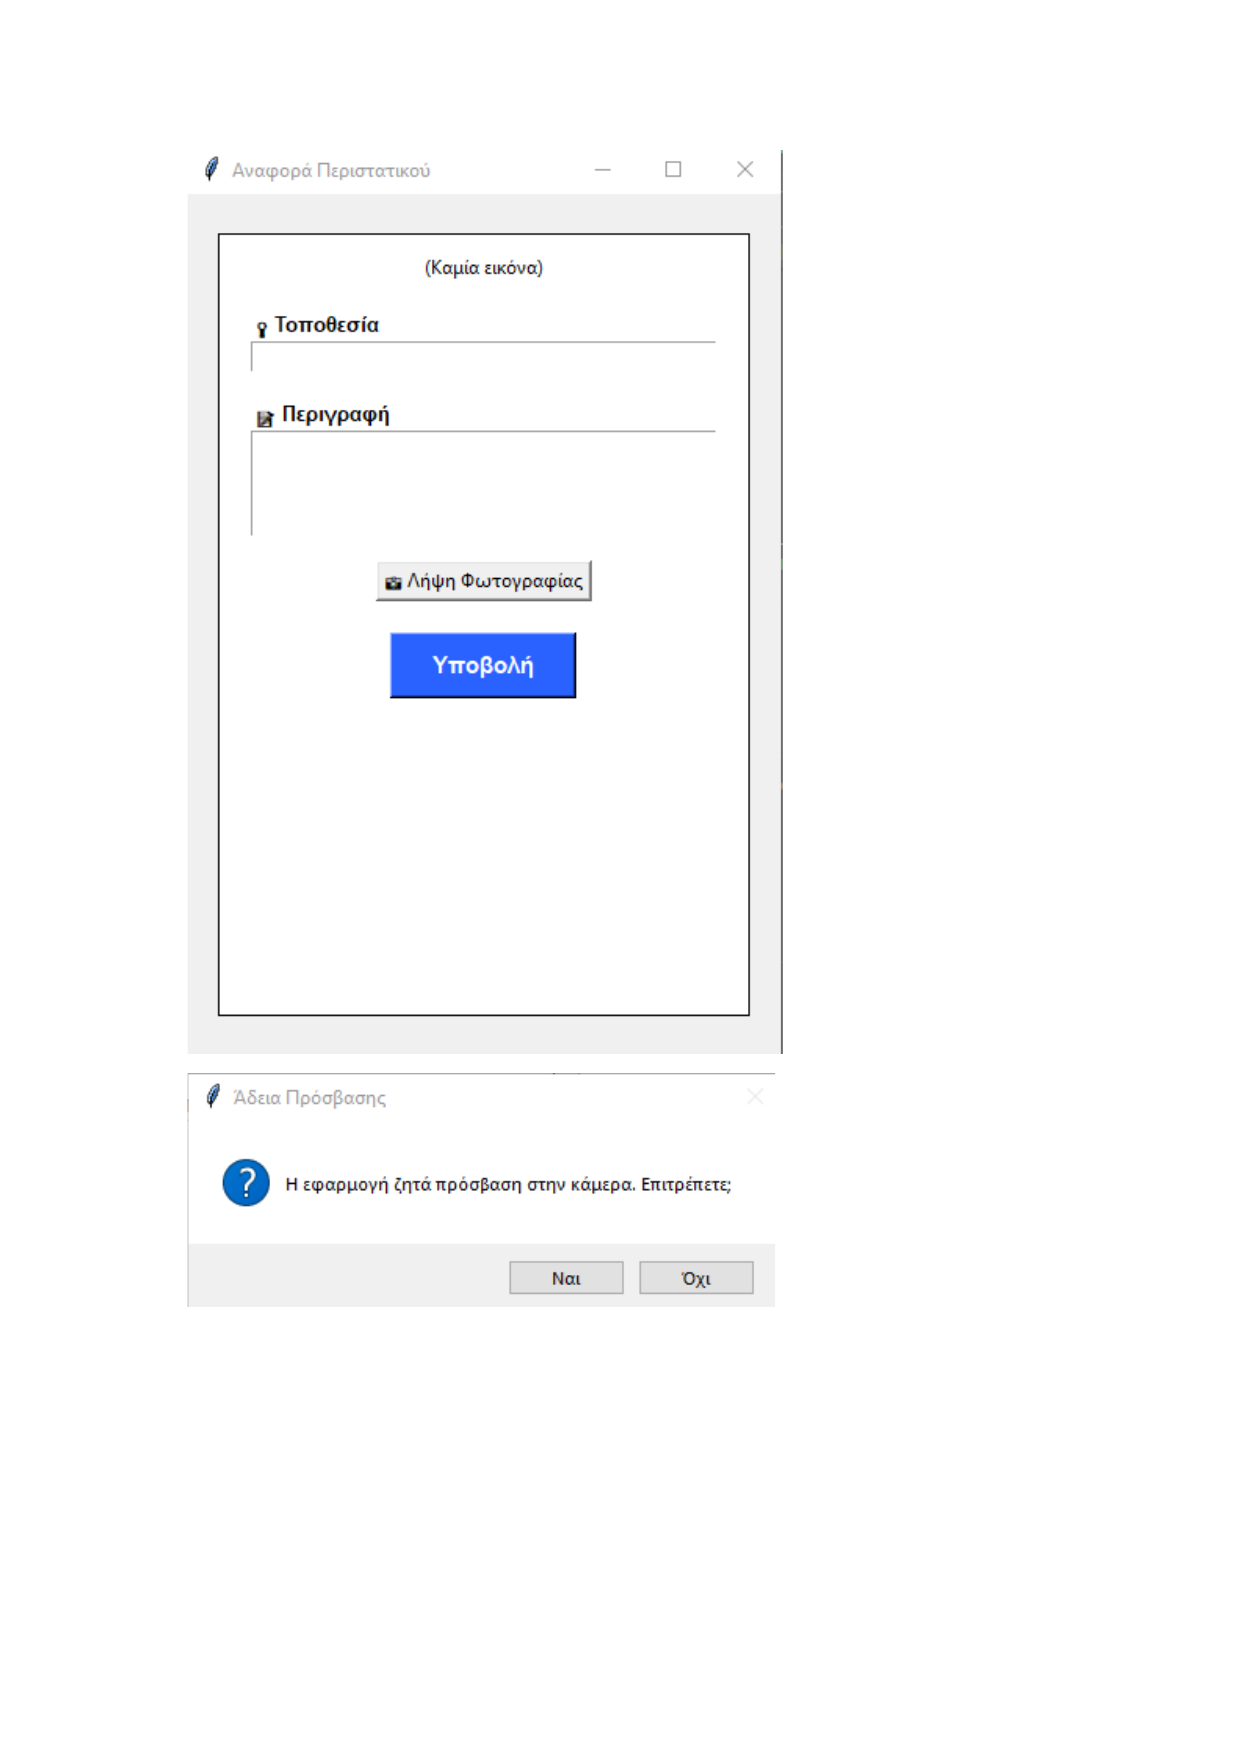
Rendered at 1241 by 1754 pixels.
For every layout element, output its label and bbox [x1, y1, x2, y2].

picture [187, 150, 783, 1054]
picture [187, 1073, 775, 1307]
